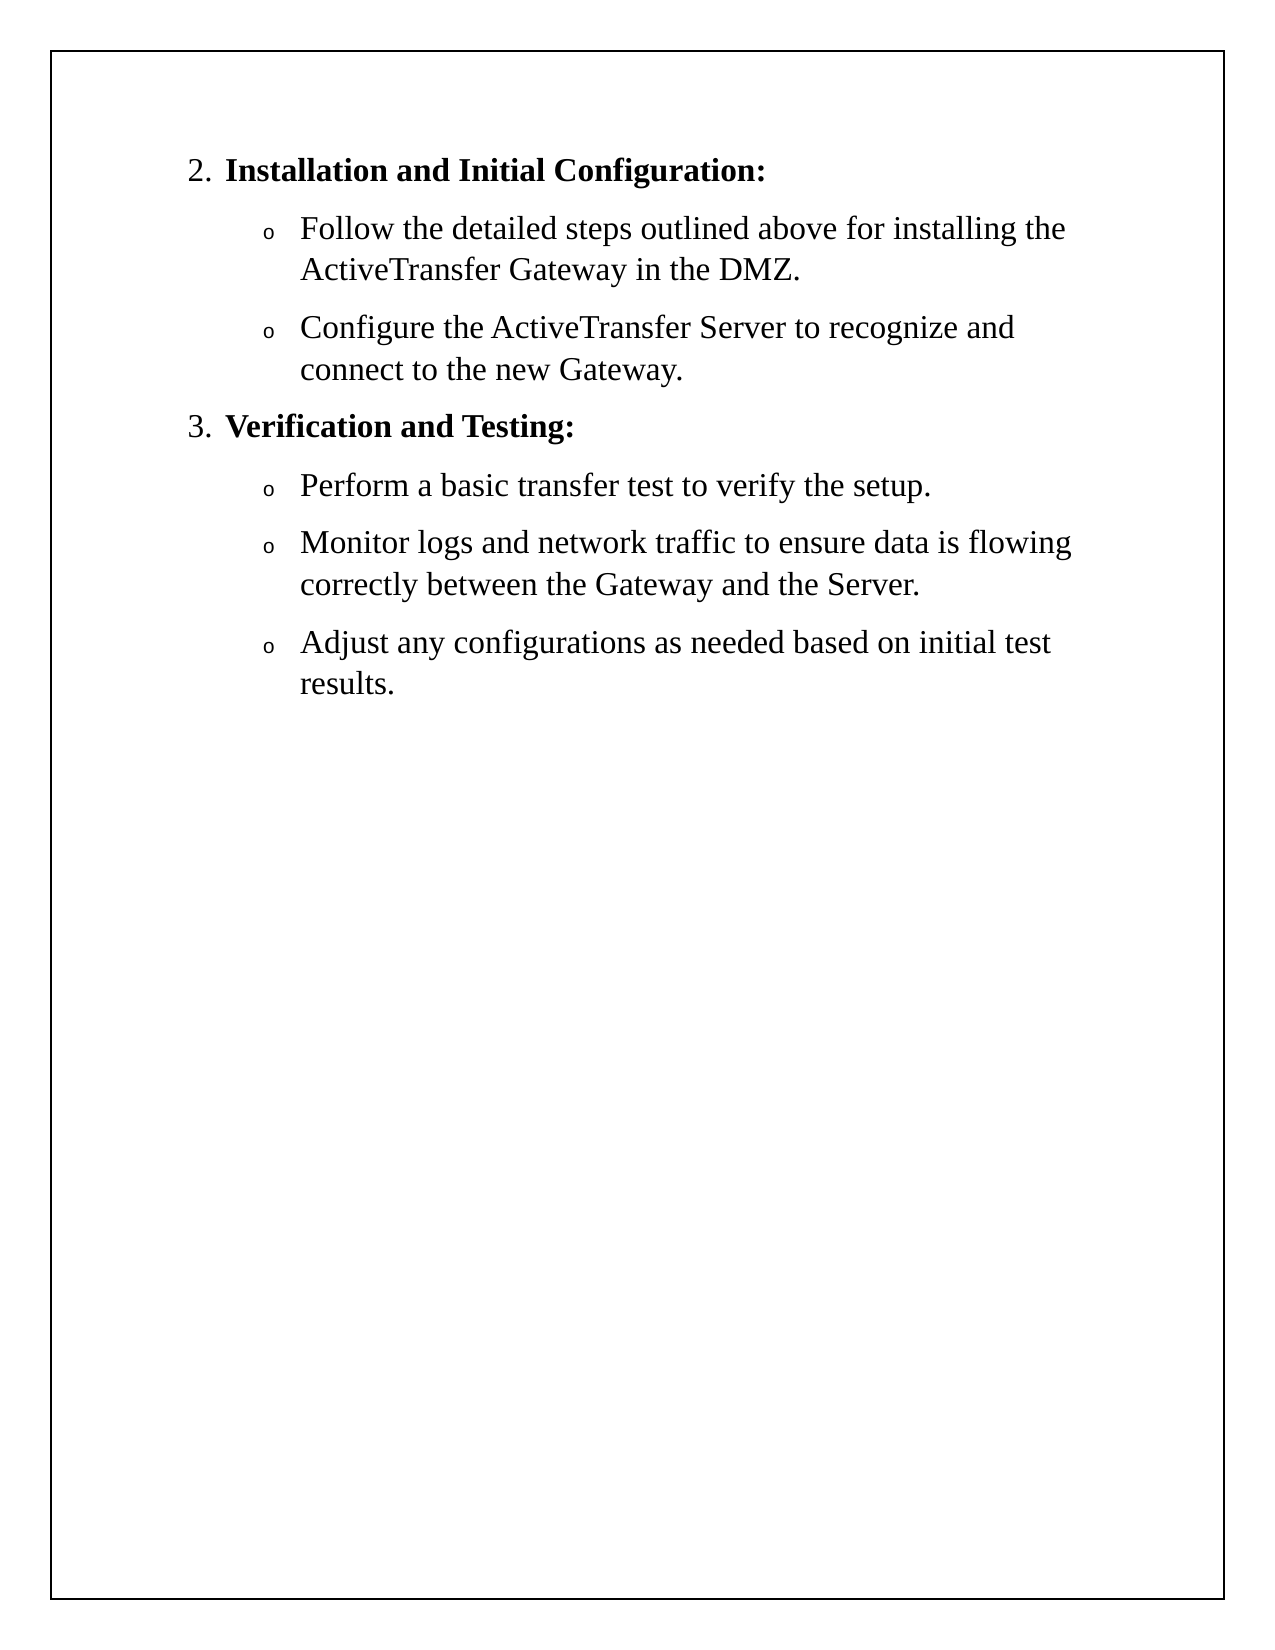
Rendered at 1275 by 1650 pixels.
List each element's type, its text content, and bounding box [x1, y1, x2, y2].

list Verification and Testing: [187, 407, 1125, 445]
list Perform a basic transfer test to verify the setup. [262, 465, 1125, 503]
list Configure the ActiveTransfer Server to recognize and connect to the new Gateway. [262, 307, 1125, 387]
list Follow the detailed steps outlined above for installing the ActiveTransfer Gateway in the DMZ. [262, 208, 1125, 288]
list Installation and Initial Configuration: [187, 150, 1125, 188]
list Adjust any configurations as needed based on initial test results. [262, 622, 1125, 702]
list Monitor logs and network traffic to ensure data is flowing correctly between the Gateway and the Server. [262, 523, 1125, 602]
